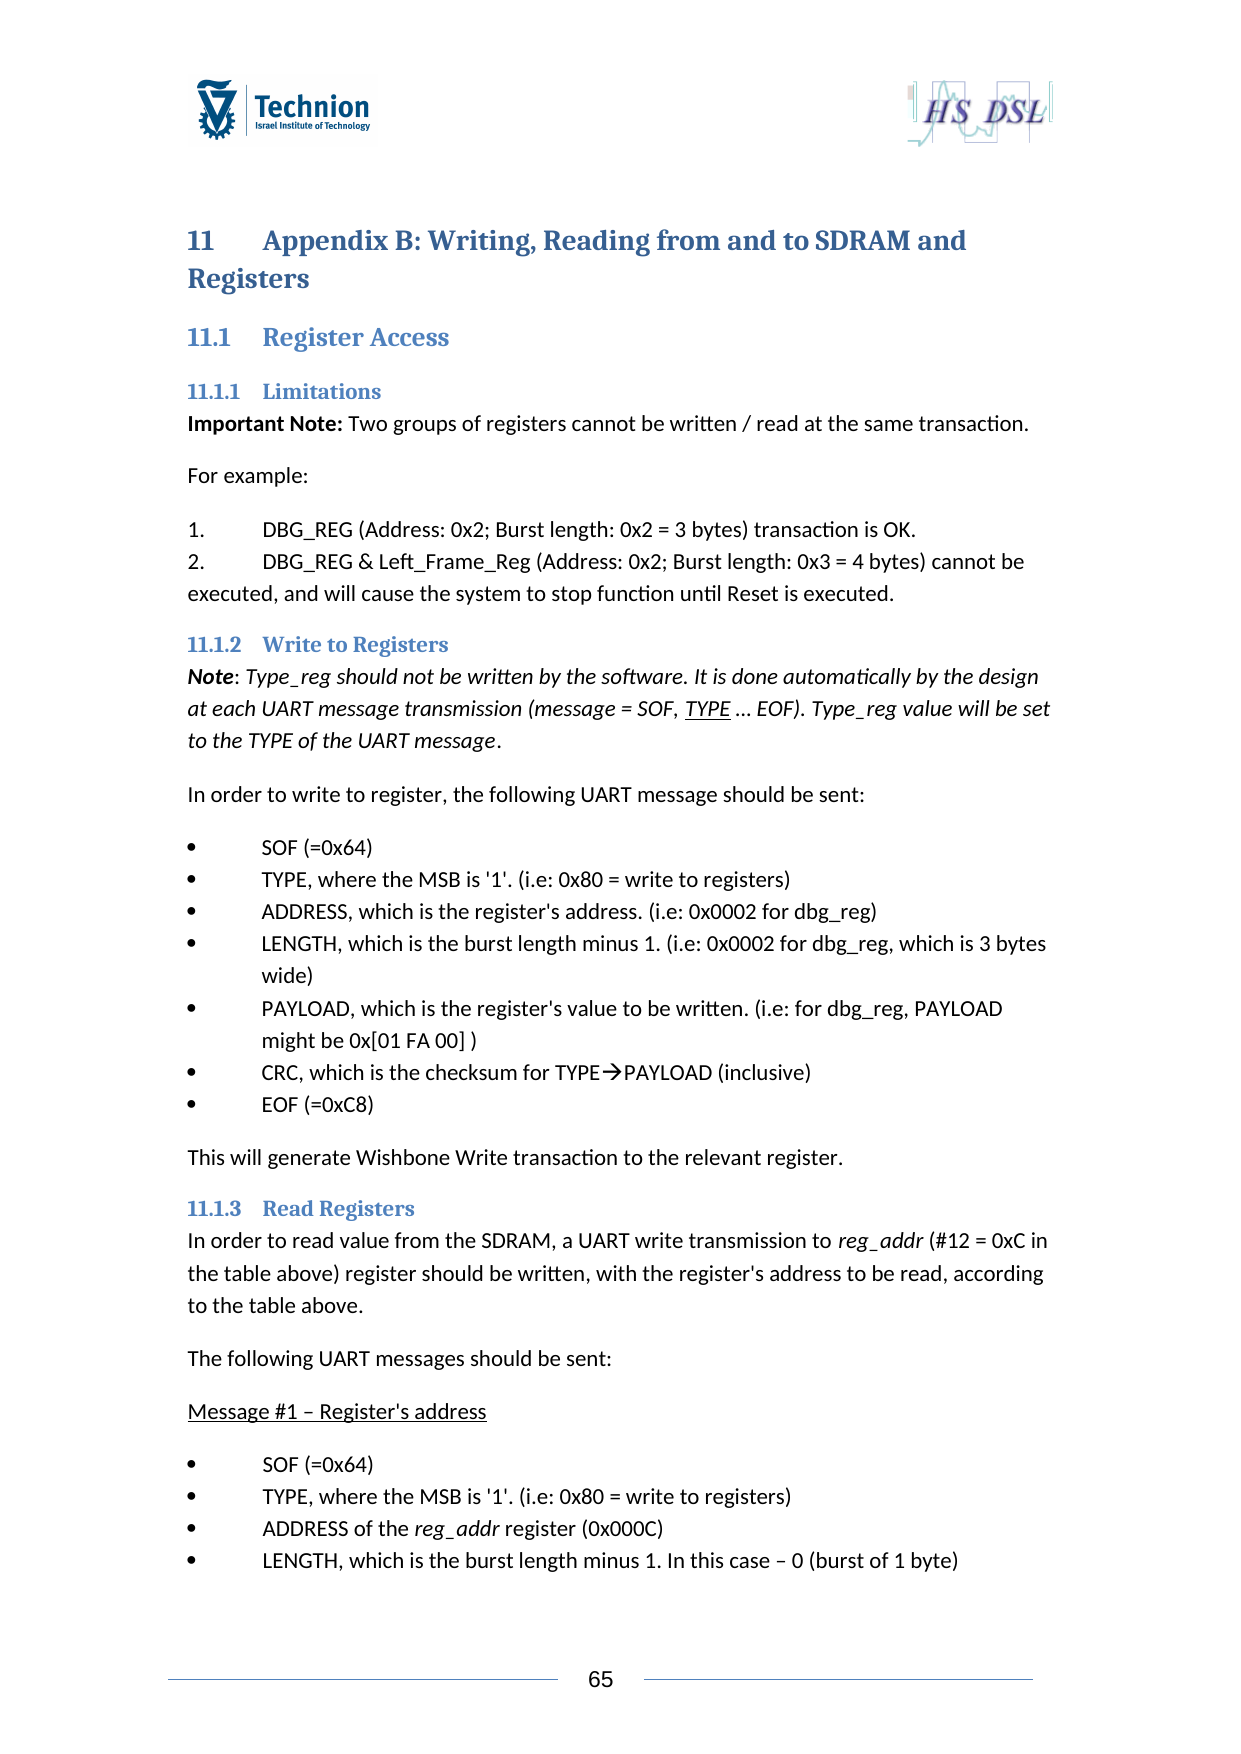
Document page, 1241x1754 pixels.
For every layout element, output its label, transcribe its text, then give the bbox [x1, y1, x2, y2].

list TYPE, where the MSB is '1'. (i.e: 0x80 = write to registers) [187, 1482, 1053, 1510]
list DBG_REG & Left_Frame_Reg (Address: 0x2; Burst length: 0x3 = 4 bytes) cannot be executed, and will cause the system to stop function until Reset is executed. [187, 547, 1053, 607]
text Note: Type_reg should not be written by the software. It is done automatically by the design at each UART message transmission (message = SOF, TYPE … EOF). Type_reg value will be set to the TYPE of the UART message. [187, 662, 1053, 755]
subtitle Register Access [187, 322, 1053, 353]
list LENGTH, which is the burst length minus 1. (i.e: 0x0002 for dbg_reg, which is 3 bytes wide) [187, 929, 1053, 989]
list SOF (=0x64) [187, 1450, 1053, 1478]
subtitle Appendix B: Writing, Reading from and to SDRAM and Registers [187, 224, 1053, 296]
text This will generate Wishbone Write transaction to the relevant register. [187, 1143, 1053, 1171]
list SOF (=0x64) [187, 833, 1053, 861]
list DBG_REG (Address: 0x2; Burst length: 0x2 = 3 bytes) transaction is OK. [187, 515, 1053, 543]
text Message #1 – Register's address [187, 1397, 1053, 1425]
picture [187, 74, 378, 147]
list ADDRESS of the reg_addr register (0x000C) [187, 1514, 1053, 1542]
list EOF (=0xC8) [187, 1090, 1053, 1118]
subtitle Limitations [187, 378, 1053, 405]
text In order to write to register, the following UART message should be sent: [187, 780, 1053, 808]
list ADDRESS, which is the register's address. (i.e: 0x0002 for dbg_reg) [187, 897, 1053, 925]
list TYPE, where the MSB is '1'. (i.e: 0x80 = write to registers) [187, 865, 1053, 893]
picture [907, 73, 1053, 147]
text The following UART messages should be sent: [187, 1344, 1053, 1372]
list LENGTH, which is the burst length minus 1. In this case – 0 (burst of 1 byte) [187, 1546, 1053, 1574]
text In order to read value from the SDRAM, a UART write transmission to reg_addr (#12 = 0xC in the table above) register should be written, with the register's address to be read, according to the table above. [187, 1226, 1053, 1319]
subtitle Read Registers [187, 1196, 1053, 1223]
text Important Note: Two groups of registers cannot be written / read at the same transaction. [187, 409, 1053, 437]
list PAYLOAD, which is the register's value to be written. (i.e: for dbg_reg, PAYLOAD might be 0x[01 FA 00] ) [187, 994, 1053, 1054]
text For example: [187, 462, 1053, 490]
list CRC, which is the checksum for TYPEPAYLOAD (inclusive) [187, 1058, 1053, 1086]
subtitle Write to Registers [187, 632, 1053, 658]
